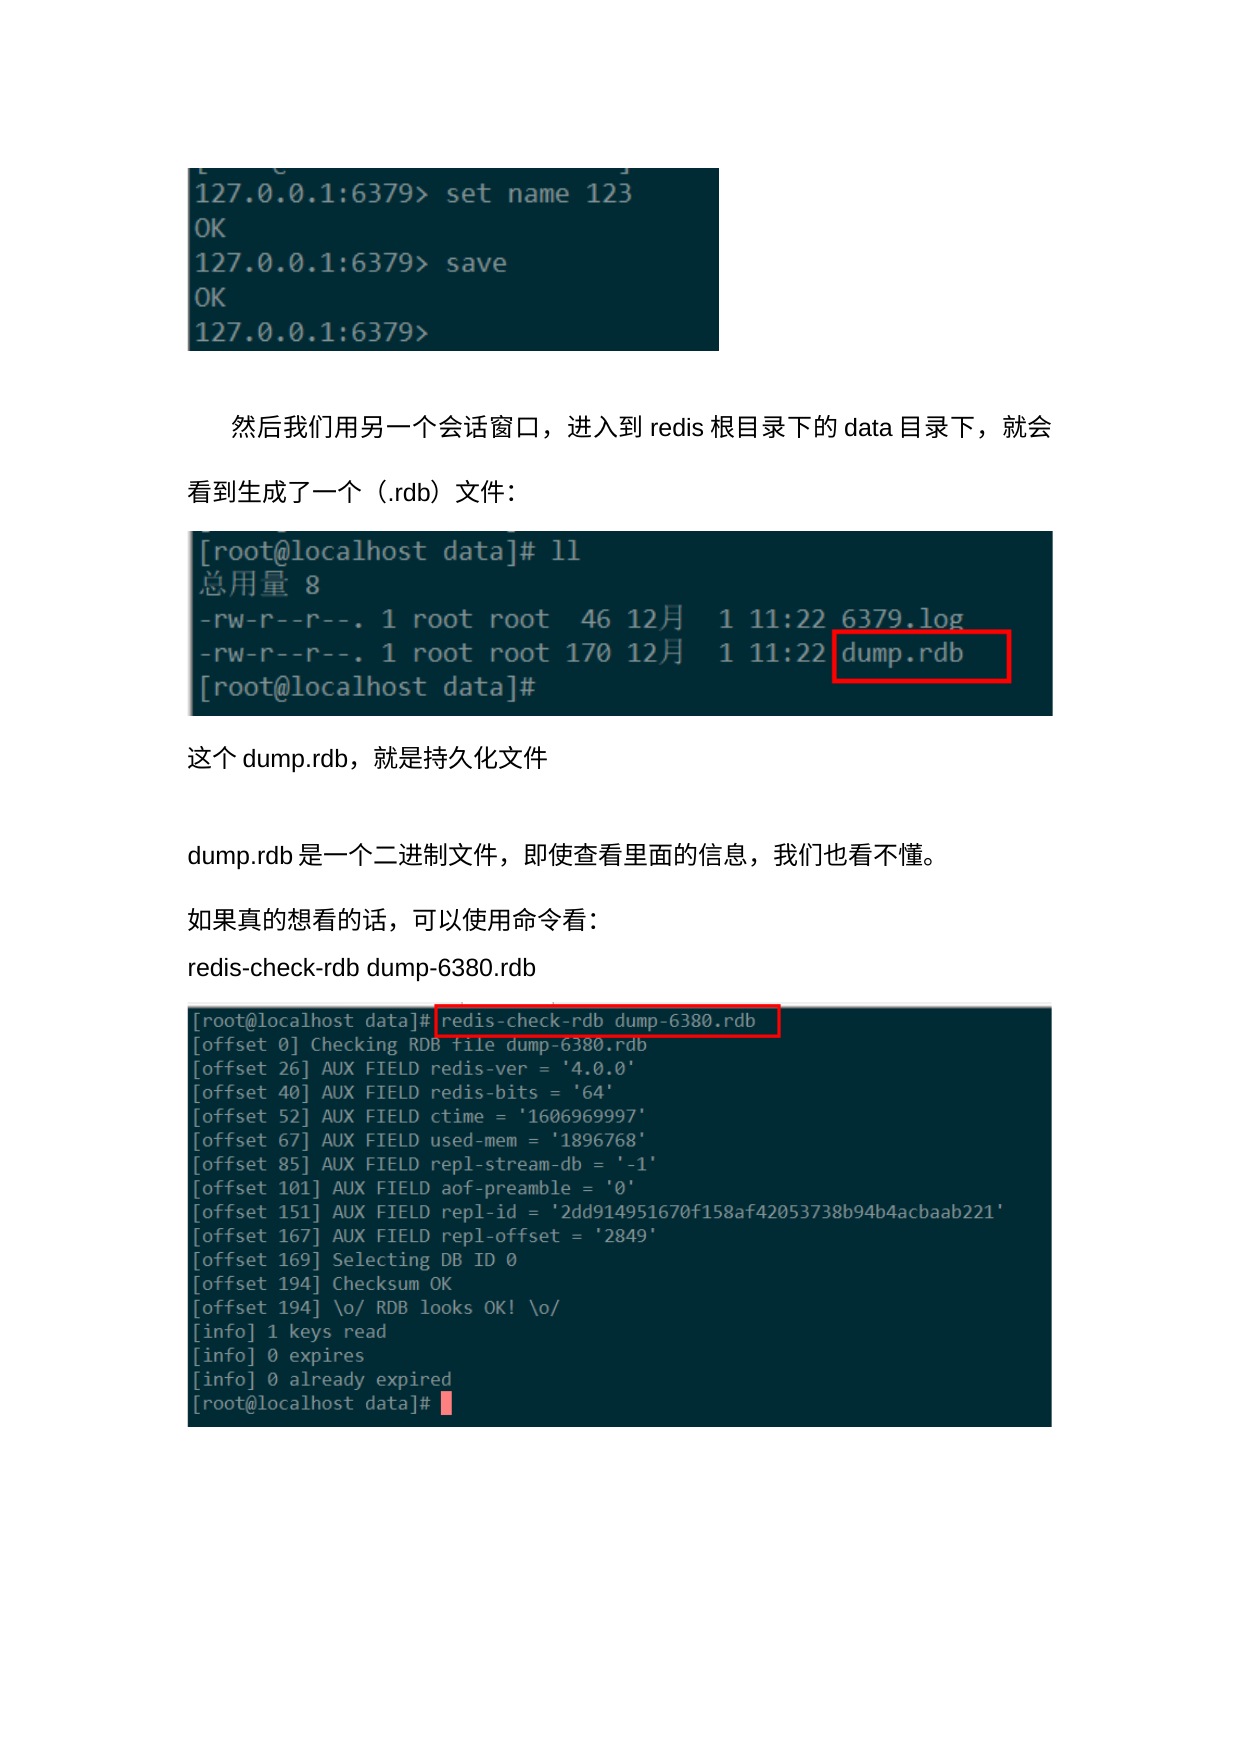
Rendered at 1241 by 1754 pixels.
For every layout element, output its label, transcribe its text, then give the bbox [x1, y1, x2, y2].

picture [491, 546, 502, 560]
picture [246, 1397, 257, 1413]
picture [261, 571, 288, 597]
picture [448, 258, 459, 272]
picture [356, 1376, 363, 1387]
picture [547, 1113, 554, 1121]
picture [260, 1062, 265, 1073]
picture [399, 682, 410, 695]
picture [341, 1110, 353, 1122]
picture [813, 610, 825, 628]
picture [752, 644, 760, 661]
picture [268, 1350, 272, 1360]
picture [443, 1185, 450, 1194]
picture [197, 253, 208, 272]
picture [582, 610, 611, 628]
picture [477, 258, 491, 272]
picture [350, 1206, 354, 1218]
picture [322, 323, 335, 341]
picture [218, 1085, 222, 1098]
picture [491, 648, 504, 661]
picture [536, 644, 549, 661]
picture [832, 608, 1011, 683]
picture [316, 1352, 321, 1361]
picture [280, 1230, 285, 1242]
picture [476, 542, 488, 560]
picture [322, 253, 333, 272]
picture [661, 605, 681, 630]
picture [898, 1209, 906, 1218]
text 这个dump.rdb，就是持久化文件 [187, 724, 1053, 789]
picture [280, 1301, 285, 1313]
picture [565, 1206, 570, 1215]
picture [366, 1257, 374, 1266]
picture [586, 1134, 598, 1146]
picture [438, 1372, 450, 1385]
picture [307, 648, 320, 661]
picture [444, 676, 456, 695]
picture [354, 540, 365, 560]
picture [422, 1015, 428, 1026]
picture [293, 676, 303, 695]
picture [250, 1348, 254, 1366]
picture [290, 1086, 299, 1098]
picture [645, 610, 657, 628]
picture [250, 1372, 254, 1390]
picture [563, 1134, 567, 1146]
picture [459, 1233, 467, 1246]
picture [798, 644, 809, 661]
picture [447, 188, 459, 202]
picture [415, 614, 427, 628]
picture [404, 1302, 408, 1313]
picture [475, 678, 488, 695]
picture [378, 1277, 385, 1289]
picture [302, 1182, 307, 1194]
picture [508, 540, 516, 566]
picture [274, 168, 286, 174]
picture [399, 323, 413, 341]
picture [280, 1206, 285, 1218]
picture [339, 1352, 347, 1361]
picture [389, 1110, 395, 1122]
picture [290, 323, 304, 341]
picture [417, 187, 427, 202]
picture [721, 644, 729, 661]
picture [226, 1372, 233, 1385]
picture [215, 546, 220, 560]
picture [384, 610, 395, 628]
picture [302, 1206, 307, 1218]
picture [246, 1016, 257, 1029]
picture [767, 610, 778, 628]
picture [195, 288, 225, 306]
picture [464, 1209, 468, 1222]
picture [497, 1066, 505, 1074]
picture [399, 184, 413, 202]
picture [460, 546, 472, 560]
picture [561, 1186, 570, 1193]
picture [229, 1109, 233, 1122]
picture [356, 1206, 364, 1218]
picture [199, 168, 207, 174]
picture [260, 676, 290, 702]
picture [704, 1206, 709, 1218]
picture [337, 682, 349, 695]
picture [420, 1258, 430, 1270]
picture [274, 1349, 278, 1360]
picture [616, 1206, 624, 1218]
picture [721, 610, 732, 628]
picture [866, 1206, 874, 1218]
picture [369, 323, 380, 341]
picture [329, 1110, 335, 1122]
picture [518, 1161, 526, 1169]
picture [279, 1039, 283, 1050]
picture [530, 1161, 537, 1170]
picture [274, 1373, 278, 1385]
picture [385, 323, 398, 341]
picture [584, 644, 596, 661]
picture [215, 1352, 222, 1361]
picture [405, 1281, 419, 1289]
picture [194, 1372, 199, 1390]
picture [201, 570, 222, 595]
text 如果真的想看的话，可以使用命令看： [187, 886, 1053, 951]
picture [649, 1206, 654, 1218]
picture [540, 1161, 549, 1170]
picture [215, 682, 258, 695]
picture [833, 1205, 847, 1218]
picture [540, 188, 570, 202]
picture [206, 1258, 212, 1266]
picture [385, 184, 398, 202]
picture [521, 542, 535, 560]
picture [505, 648, 534, 661]
text redis-check-rdb dump-6380.rdb [187, 951, 1053, 984]
picture [460, 610, 472, 628]
picture [228, 184, 241, 202]
picture [378, 1257, 384, 1266]
picture [337, 546, 349, 560]
picture [888, 1206, 895, 1218]
picture [356, 1037, 363, 1050]
picture [444, 540, 456, 560]
picture [417, 256, 427, 272]
picture [194, 1348, 199, 1366]
picture [229, 546, 258, 560]
picture [352, 253, 366, 272]
picture [201, 676, 209, 702]
picture [427, 1038, 434, 1050]
picture [629, 610, 640, 628]
picture [292, 1110, 298, 1122]
picture [645, 644, 655, 661]
picture [341, 1086, 353, 1098]
picture [229, 1085, 233, 1098]
picture [377, 1042, 385, 1050]
picture [258, 184, 272, 202]
picture [491, 1185, 500, 1194]
picture [201, 540, 209, 566]
picture [413, 678, 427, 695]
picture [813, 644, 824, 661]
picture [457, 1061, 461, 1074]
picture [507, 1254, 516, 1266]
picture [334, 1182, 346, 1194]
picture [575, 1062, 580, 1074]
picture [281, 1062, 287, 1074]
picture [798, 610, 809, 628]
picture [429, 648, 458, 661]
picture [519, 1185, 526, 1194]
picture [354, 676, 365, 695]
picture [276, 1019, 283, 1026]
picture [454, 1300, 461, 1313]
picture [258, 323, 272, 341]
picture [306, 682, 334, 695]
picture [187, 1002, 1052, 1427]
picture [477, 1254, 482, 1266]
picture [850, 1208, 857, 1217]
picture [366, 1396, 374, 1409]
picture [315, 1252, 319, 1270]
picture [607, 1134, 614, 1146]
picture [213, 323, 225, 341]
picture [357, 1303, 362, 1315]
picture [460, 682, 472, 695]
picture [356, 1182, 364, 1194]
picture [275, 1401, 283, 1409]
picture [491, 614, 496, 628]
picture [521, 678, 536, 695]
picture [485, 1137, 499, 1146]
picture [604, 184, 616, 202]
picture [292, 1134, 299, 1146]
picture [529, 1042, 543, 1055]
picture [531, 1301, 537, 1314]
picture [290, 1182, 294, 1193]
picture [463, 258, 474, 272]
picture [429, 614, 458, 628]
picture [390, 1254, 395, 1266]
picture [280, 1158, 288, 1170]
picture [261, 540, 290, 566]
picture [215, 614, 243, 628]
picture [304, 1085, 308, 1103]
picture [393, 1301, 401, 1313]
picture [370, 184, 380, 202]
picture [195, 218, 226, 237]
picture [410, 1038, 422, 1050]
picture [290, 1256, 294, 1266]
text 然后我们用另一个会话窗口，进入到redis根目录下的data目录下，就会看到生成了一个（.rdb）文件： [187, 393, 1053, 523]
picture [757, 1206, 766, 1218]
picture [769, 1206, 782, 1218]
picture [461, 188, 476, 202]
picture [194, 1085, 199, 1103]
picture [493, 258, 507, 272]
picture [629, 644, 637, 661]
picture [215, 648, 244, 661]
picture [492, 1302, 502, 1313]
picture [229, 1252, 234, 1265]
picture [356, 1230, 364, 1242]
picture [306, 546, 334, 560]
picture [280, 1182, 285, 1194]
picture [553, 1300, 559, 1312]
picture [237, 1186, 244, 1194]
picture [312, 1329, 321, 1340]
picture [588, 184, 601, 202]
picture [399, 546, 410, 560]
picture [340, 1062, 347, 1074]
picture [453, 1161, 457, 1174]
picture [752, 610, 763, 628]
picture [449, 1085, 461, 1098]
picture [329, 1158, 335, 1170]
picture [378, 1301, 389, 1313]
picture [529, 1181, 543, 1194]
picture [232, 571, 255, 597]
picture [525, 188, 537, 202]
picture [620, 184, 631, 202]
picture [368, 540, 396, 560]
picture [442, 1254, 459, 1266]
picture [352, 323, 366, 341]
picture [335, 1230, 346, 1242]
picture [335, 1258, 352, 1266]
picture [307, 614, 320, 628]
picture [280, 1277, 287, 1290]
picture [291, 1324, 298, 1337]
picture [554, 540, 565, 560]
picture [329, 1062, 335, 1074]
picture [340, 1134, 353, 1146]
picture [569, 540, 580, 560]
picture [213, 184, 225, 202]
picture [351, 1281, 358, 1289]
picture [568, 644, 576, 661]
picture [293, 540, 304, 560]
picture [519, 1086, 526, 1098]
picture [507, 1185, 515, 1193]
picture [329, 1086, 335, 1098]
picture [502, 1137, 516, 1146]
picture [339, 1376, 347, 1385]
picture [536, 610, 549, 628]
picture [304, 1277, 309, 1289]
picture [672, 1206, 679, 1218]
picture [594, 1062, 603, 1074]
picture [306, 576, 320, 594]
picture [597, 644, 611, 661]
picture [350, 1230, 354, 1242]
picture [442, 1089, 449, 1096]
picture [270, 1325, 274, 1337]
picture [813, 1206, 820, 1218]
picture [304, 1230, 310, 1242]
picture [246, 1185, 255, 1193]
picture [304, 1301, 309, 1313]
picture [449, 1066, 456, 1073]
picture [597, 1086, 602, 1098]
picture [767, 644, 775, 661]
picture [258, 253, 272, 272]
picture [479, 184, 491, 202]
picture [282, 1086, 287, 1098]
picture [357, 1252, 363, 1266]
picture [443, 1278, 448, 1289]
picture [390, 1378, 396, 1385]
picture [194, 1252, 199, 1270]
picture [334, 1206, 346, 1218]
picture [268, 1374, 272, 1384]
picture [491, 682, 502, 695]
picture [621, 168, 629, 174]
picture [329, 1134, 335, 1146]
picture [460, 644, 473, 661]
picture [367, 1134, 374, 1146]
picture [661, 639, 681, 664]
picture [368, 676, 396, 695]
picture [290, 1352, 296, 1361]
picture [352, 184, 366, 202]
text dump.rdb是一个二进制文件，即使查看里面的信息，我们也看不懂。 [187, 821, 1053, 886]
picture [322, 184, 335, 202]
picture [261, 614, 274, 628]
picture [290, 184, 304, 202]
picture [197, 184, 209, 202]
picture [290, 253, 304, 272]
picture [218, 1109, 222, 1122]
picture [415, 648, 427, 661]
picture [312, 1396, 316, 1409]
picture [509, 1205, 515, 1218]
picture [213, 253, 225, 272]
picture [508, 676, 516, 702]
picture [385, 253, 398, 272]
picture [725, 1206, 733, 1218]
picture [228, 253, 241, 272]
picture [509, 188, 521, 202]
picture [585, 1205, 591, 1218]
picture [557, 1110, 564, 1121]
picture [345, 1065, 353, 1074]
picture [414, 542, 426, 560]
picture [459, 1137, 465, 1144]
picture [340, 1158, 351, 1170]
picture [578, 1110, 586, 1122]
picture [280, 1254, 287, 1266]
picture [187, 531, 193, 716]
picture [389, 1134, 395, 1146]
picture [784, 1206, 792, 1218]
picture [367, 1158, 374, 1170]
picture [505, 614, 534, 628]
picture [441, 1392, 451, 1415]
picture [228, 323, 241, 341]
picture [302, 1352, 309, 1361]
picture [197, 323, 210, 341]
picture [261, 648, 274, 661]
picture [422, 1397, 428, 1409]
picture [639, 1158, 643, 1170]
picture [246, 1161, 255, 1169]
picture [293, 1277, 299, 1288]
picture [464, 1113, 477, 1122]
picture [260, 1086, 265, 1097]
picture [384, 644, 392, 661]
picture [370, 253, 380, 272]
picture [399, 253, 413, 272]
picture [629, 1230, 640, 1242]
picture [220, 1400, 227, 1409]
picture [606, 1230, 613, 1242]
picture [417, 326, 427, 341]
picture [442, 1161, 450, 1169]
